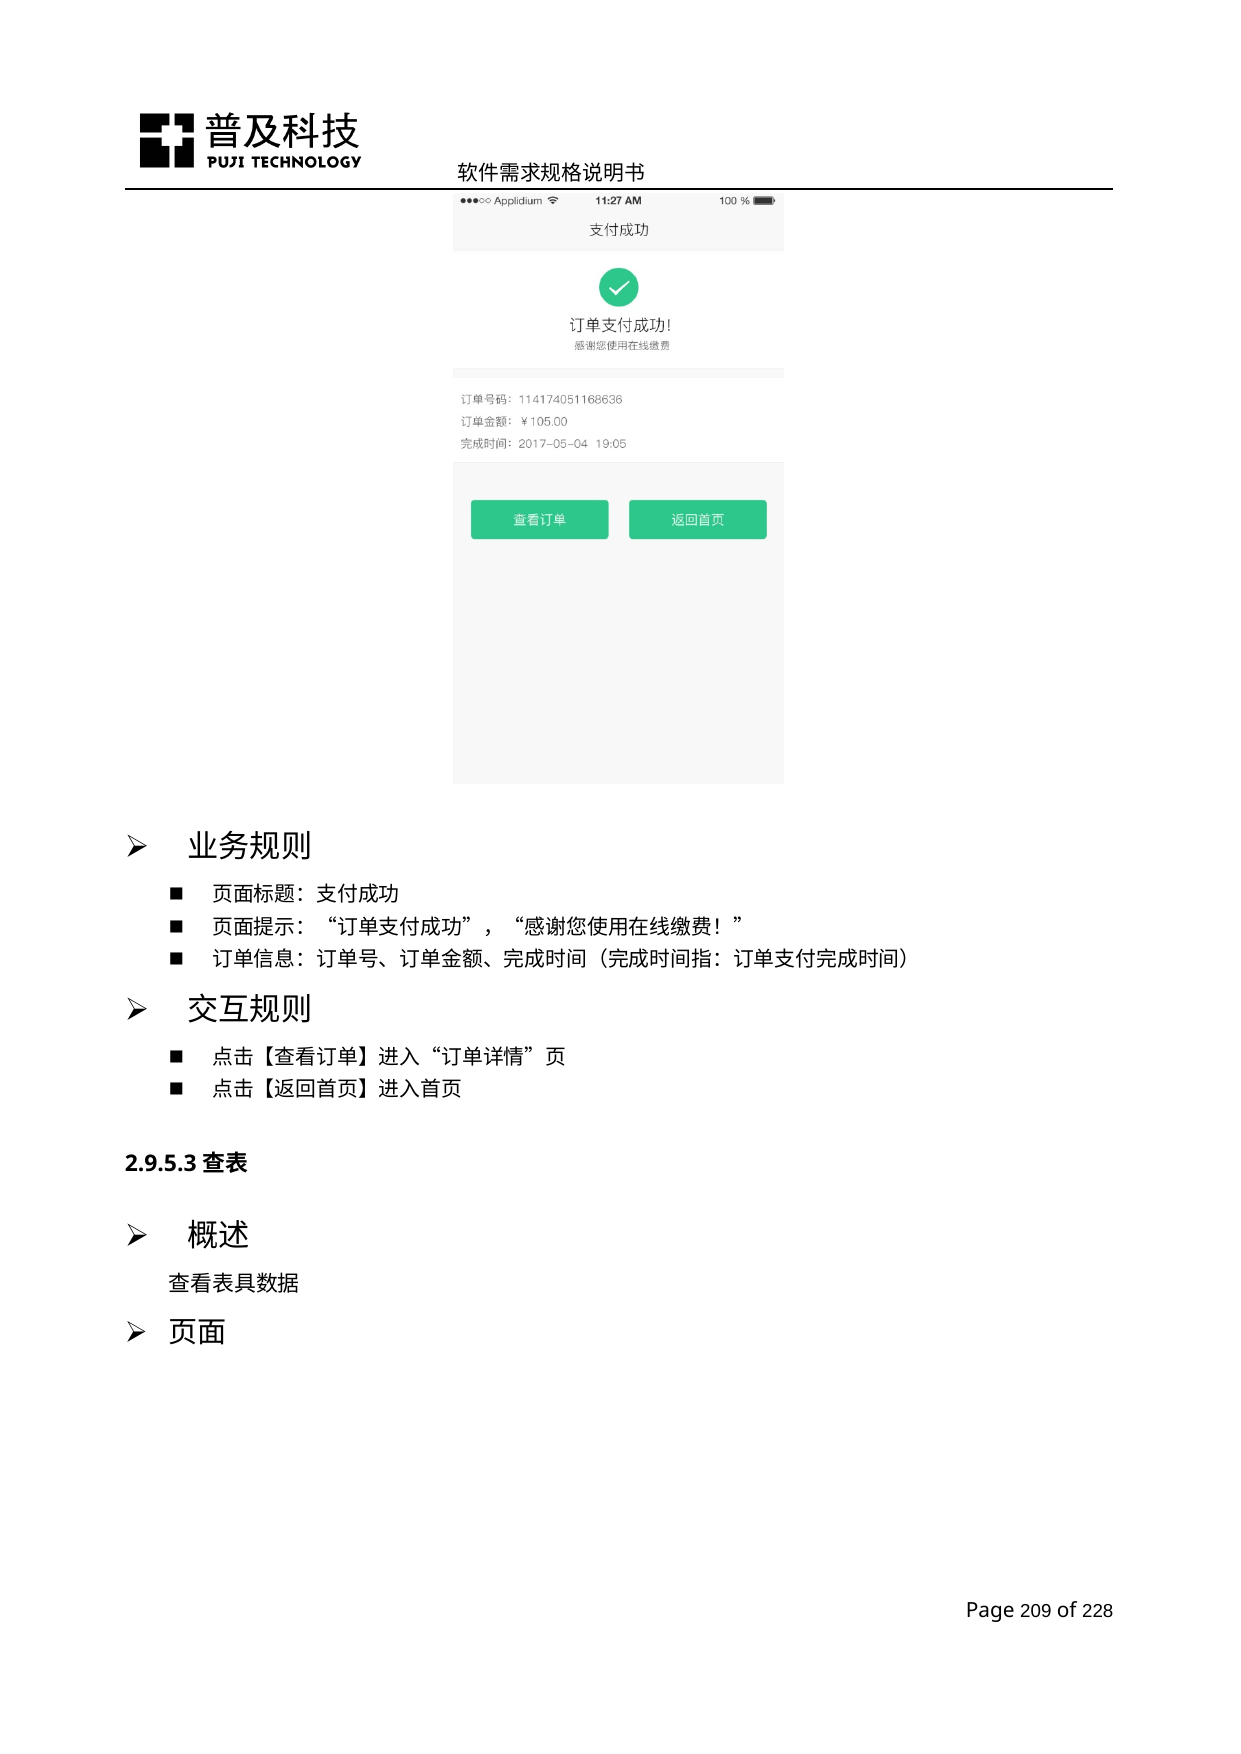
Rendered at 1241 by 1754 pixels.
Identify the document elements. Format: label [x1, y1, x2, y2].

picture [124, 103, 365, 180]
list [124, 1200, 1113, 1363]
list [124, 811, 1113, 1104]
picture [452, 193, 785, 784]
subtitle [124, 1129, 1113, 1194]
